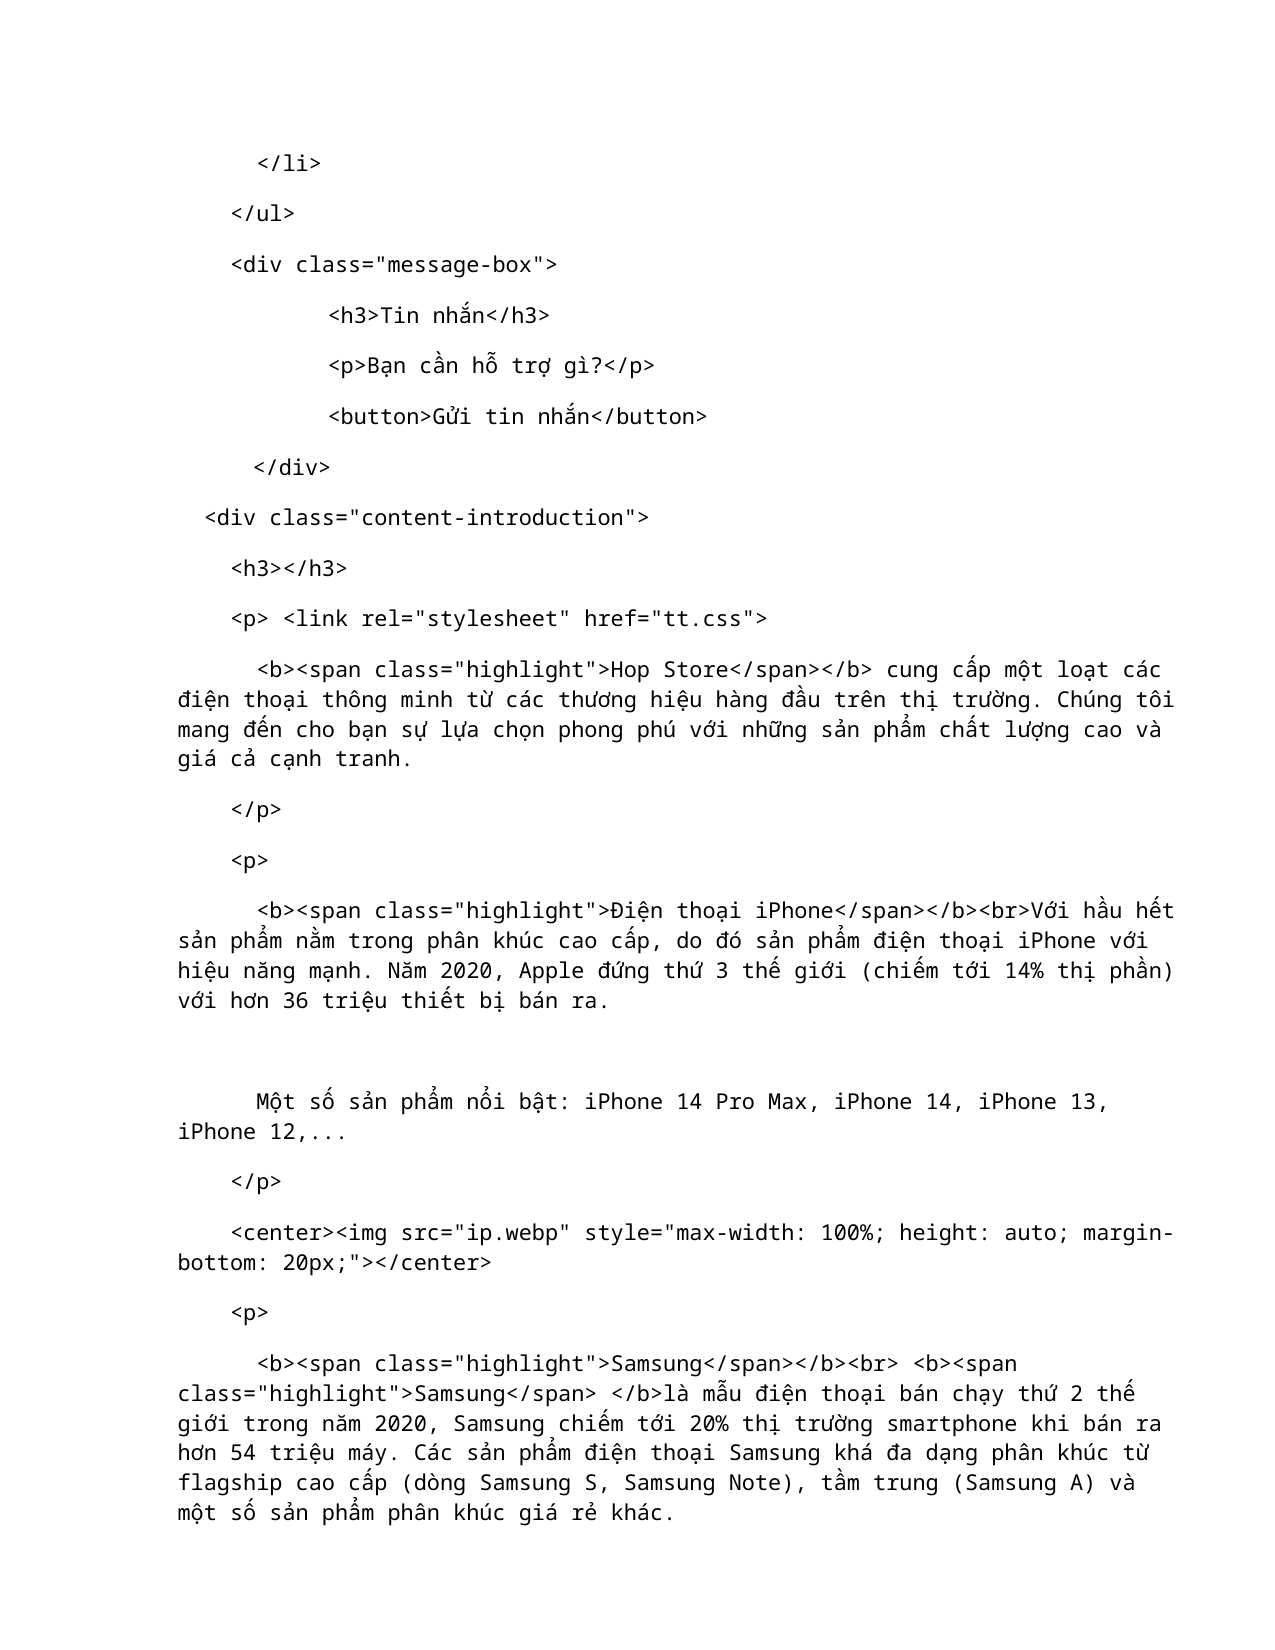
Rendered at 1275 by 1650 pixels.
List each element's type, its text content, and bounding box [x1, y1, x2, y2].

text <div class="content-introduction"> [177, 502, 1186, 532]
text <button>Gửi tin nhắn</button> [177, 401, 1186, 431]
text <b><span class="highlight">Samsung</span></b><br> <b><span class="highlight">Samsung</span> </b>là mẫu điện thoại bán chạy thứ 2 thế giới trong năm 2020, Samsung chiếm tới 20% thị trường smartphone khi bán ra hơn 54 triệu máy. Các sản phẩm điện thoại Samsung khá đa dạng phân khúc từ flagship cao cấp (dòng Samsung S, Samsung Note), tầm trung (Samsung A) và một số sản phẩm phân khúc giá rẻ khác. [177, 1348, 1186, 1527]
text <p> [177, 844, 1186, 874]
text <h3></h3> [177, 553, 1186, 582]
text <p> <link rel="stylesheet" href="tt.css"> [177, 603, 1186, 633]
text </p> [177, 794, 1186, 824]
text </ul> [177, 198, 1186, 228]
text </div> [177, 451, 1186, 481]
text </li> [177, 148, 1186, 177]
text <div class="message-box"> [177, 249, 1186, 279]
text <p>Bạn cần hỗ trợ gì?</p> [177, 350, 1186, 380]
text </p> [177, 1166, 1186, 1196]
text <b><span class="highlight">Hop Store</span></b> cung cấp một loạt các điện thoại thông minh từ các thương hiệu hàng đầu trên thị trường. Chúng tôi mang đến cho bạn sự lựa chọn phong phú với những sản phẩm chất lượng cao và giá cả cạnh tranh. [177, 654, 1186, 773]
text <p> [177, 1297, 1186, 1327]
text Một số sản phẩm nổi bật: iPhone 14 Pro Max, iPhone 14, iPhone 13, iPhone 12,... [177, 1086, 1186, 1145]
text <center><img src="ip.webp" style="max-width: 100%; height: auto; margin-bottom: 20px;"></center> [177, 1217, 1186, 1276]
text <b><span class="highlight">Điện thoại iPhone</span></b><br>Với hầu hết sản phẩm nằm trong phân khúc cao cấp, do đó sản phẩm điện thoại iPhone với hiệu năng mạnh. Năm 2020, Apple đứng thứ 3 thế giới (chiếm tới 14% thị phần) với hơn 36 triệu thiết bị bán ra. [177, 895, 1186, 1014]
text <h3>Tin nhắn</h3> [177, 299, 1186, 329]
